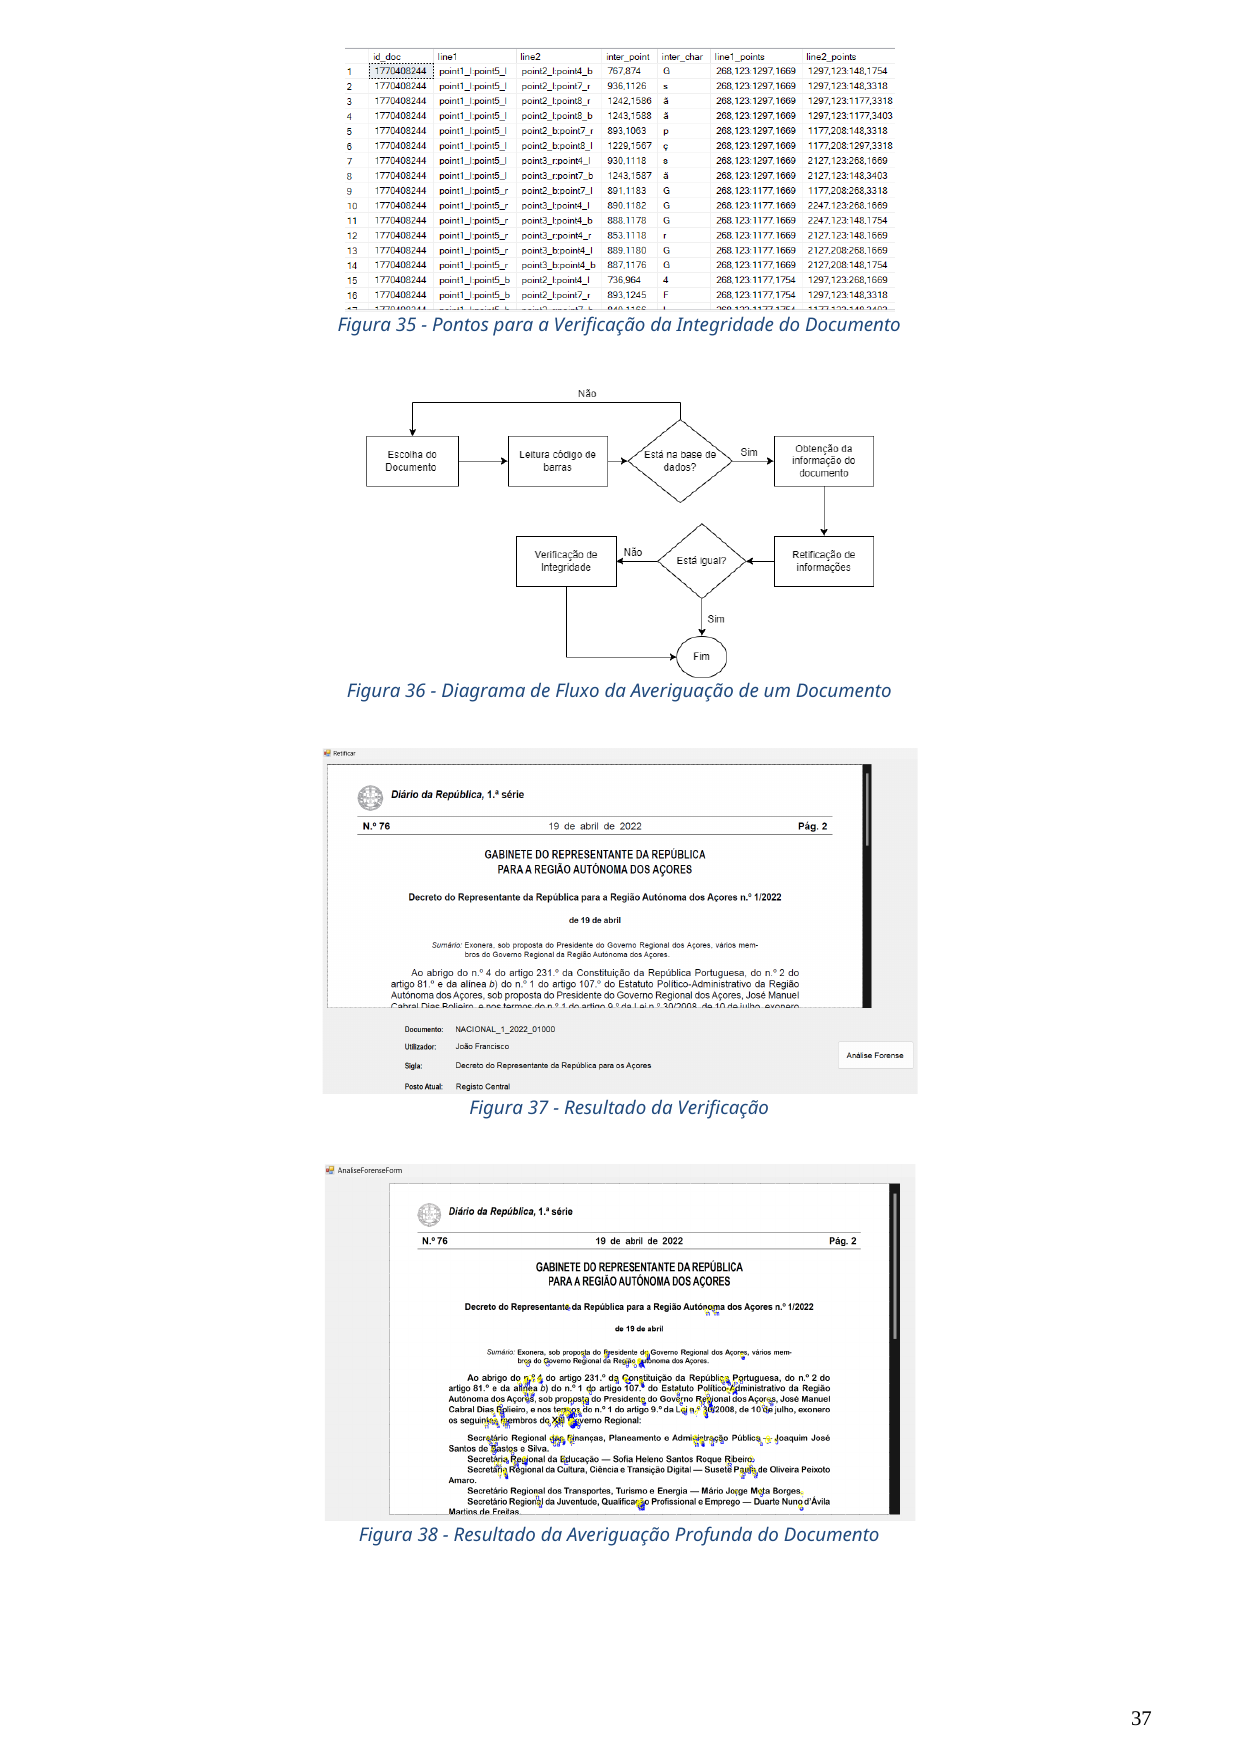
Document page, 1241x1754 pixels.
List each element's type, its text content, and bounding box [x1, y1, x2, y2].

text Figura 35 - Pontos para a Verificação da Integridade do Documento [89, 311, 1152, 337]
text Figura 38 - Resultado da Averiguação Profunda do Documento [89, 1521, 1152, 1547]
text Figura 37 - Resultado da Verificação [89, 1094, 1152, 1119]
picture [322, 748, 918, 1094]
picture [324, 1164, 916, 1521]
picture [366, 381, 874, 678]
picture [345, 47, 895, 312]
text Figura 36 - Diagrama de Fluxo da Averiguação de um Documento [89, 678, 1152, 703]
